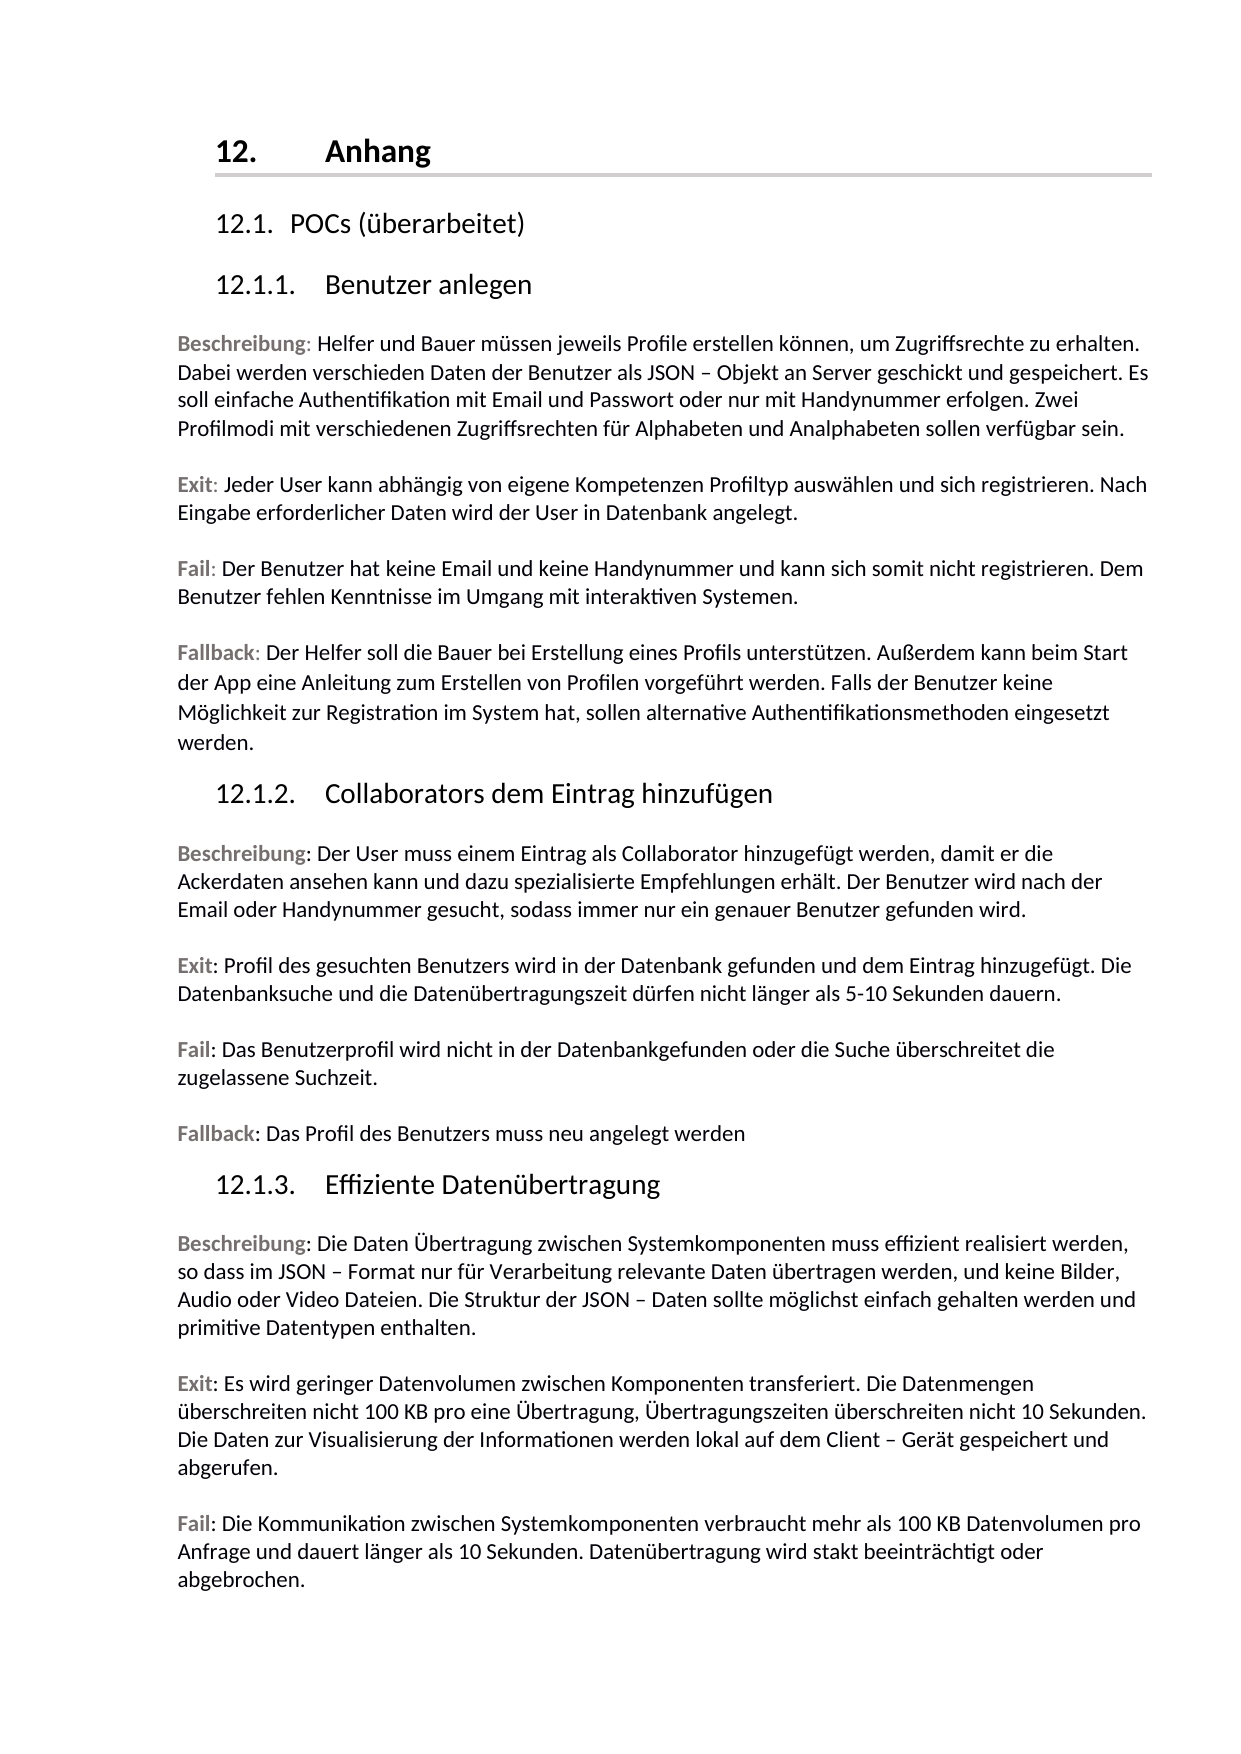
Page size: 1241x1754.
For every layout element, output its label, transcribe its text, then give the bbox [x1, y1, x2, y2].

text Fail: Der Benutzer hat keine Email und keine Handynummer und kann sich somit nicht registrieren. Dem Benutzer fehlen Kenntnisse im Umgang mit interaktiven Systemen. [177, 554, 1152, 610]
text Fallback: Der Helfer soll die Bauer bei Erstellung eines Profils unterstützen. Außerdem kann beim Start der App eine Anleitung zum Erstellen von Profilen vorgeführt werden. Falls der Benutzer keine Möglichkeit zur Registration im System hat, sollen alternative Authentifikationsmethoden eingesetzt werden. [177, 638, 1152, 756]
text Beschreibung: Helfer und Bauer müssen jeweils Profile erstellen können, um Zugriffsrechte zu erhalten. Dabei werden verschieden Daten der Benutzer als JSON – Objekt an Server geschickt und gespeichert. Es soll einfache Authentifikation mit Email und Passwort oder nur mit Handynummer erfolgen. Zwei Profilmodi mit verschiedenen Zugriffsrechten für Alphabeten und Analphabeten sollen verfügbar sein. [177, 329, 1152, 442]
subtitle Effiziente Datenübertragung [215, 1166, 1152, 1201]
text Fail: Das Benutzerprofil wird nicht in der Datenbankgefunden oder die Suche überschreitet die zugelassene Suchzeit. [177, 1035, 1152, 1091]
text Exit: Profil des gesuchten Benutzers wird in der Datenbank gefunden und dem Eintrag hinzugefügt. Die Datenbanksuche und die Datenübertragungszeit dürfen nicht länger als 5-10 Sekunden dauern. [177, 951, 1152, 1007]
subtitle POCs (überarbeitet) [215, 206, 1152, 241]
text Beschreibung: Der User muss einem Eintrag als Collaborator hinzugefügt werden, damit er die Ackerdaten ansehen kann und dazu spezialisierte Empfehlungen erhält. Der Benutzer wird nach der Email oder Handynummer gesucht, sodass immer nur ein genauer Benutzer gefunden wird. [177, 839, 1152, 923]
text Beschreibung: Die Daten Übertragung zwischen Systemkomponenten muss effizient realisiert werden, so dass im JSON – Format nur für Verarbeitung relevante Daten übertragen werden, und keine Bilder, Audio oder Video Dateien. Die Struktur der JSON – Daten sollte möglichst einfach gehalten werden und primitive Datentypen enthalten. [177, 1229, 1152, 1341]
text Fallback: Das Profil des Benutzers muss neu angelegt werden [177, 1119, 1152, 1147]
text Exit: Es wird geringer Datenvolumen zwischen Komponenten transferiert. Die Datenmengen überschreiten nicht 100 KB pro eine Übertragung, Übertragungszeiten überschreiten nicht 10 Sekunden. Die Daten zur Visualisierung der Informationen werden lokal auf dem Client – Gerät gespeichert und abgerufen. [177, 1369, 1152, 1481]
subtitle Anhang [215, 130, 1152, 173]
subtitle Collaborators dem Eintrag hinzufügen [215, 775, 1152, 811]
text Exit: Jeder User kann abhängig von eigene Kompetenzen Profiltyp auswählen und sich registrieren. Nach Eingabe erforderlicher Daten wird der User in Datenbank angelegt. [177, 470, 1152, 526]
subtitle Benutzer anlegen [215, 266, 1152, 302]
text Fail: Die Kommunikation zwischen Systemkomponenten verbraucht mehr als 100 KB Datenvolumen pro Anfrage und dauert länger als 10 Sekunden. Datenübertragung wird stakt beeinträchtigt oder abgebrochen. [177, 1509, 1152, 1593]
